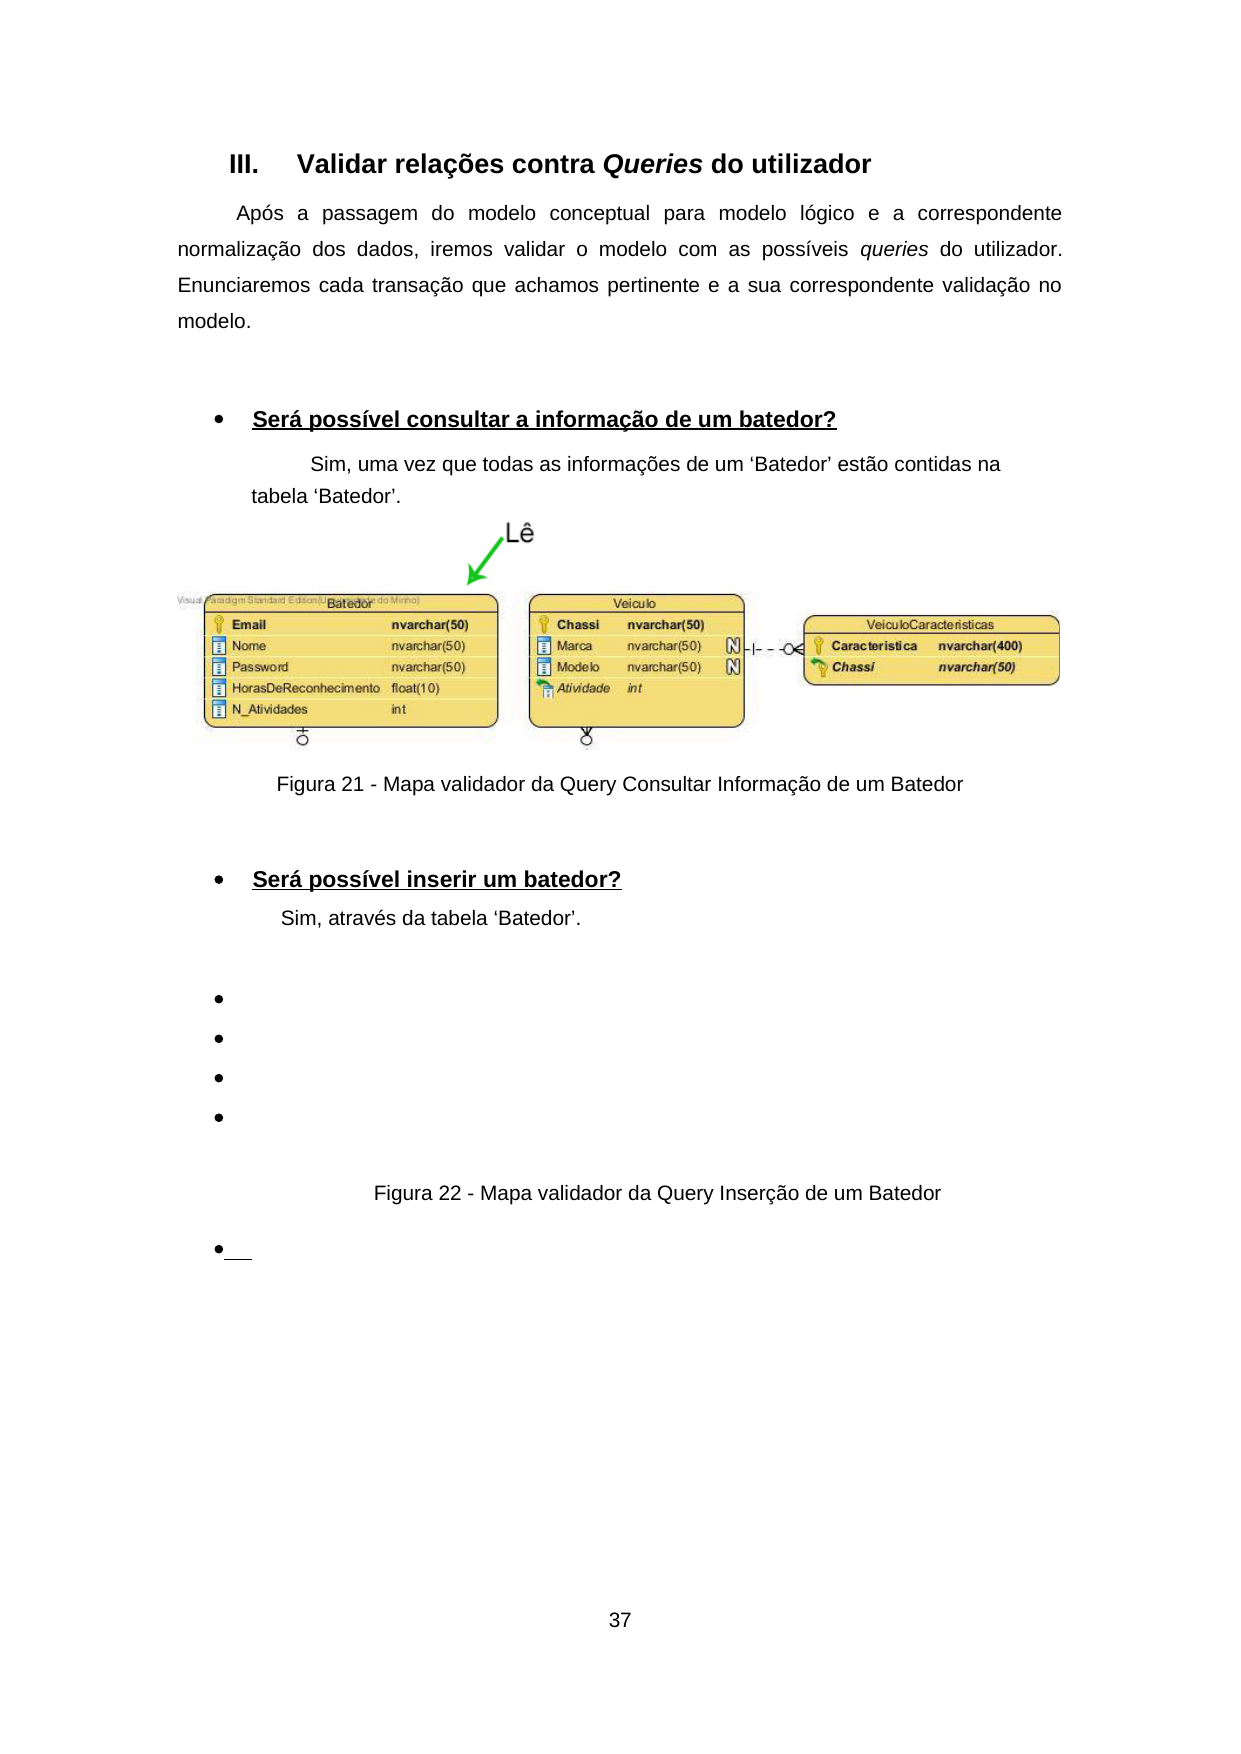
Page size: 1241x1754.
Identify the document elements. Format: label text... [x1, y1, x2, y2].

text Sim, uma vez que todas as informações de um ‘Batedor’ estão contidas na tabela ‘Batedor’. [251, 445, 1063, 507]
subtitle Validar relações contra Queries do utilizador [259, 148, 1063, 179]
picture [177, 509, 1060, 750]
text Após a passagem do modelo conceptual para modelo lógico e a correspondente normalização dos dados, iremos validar o modelo com as possíveis queries do utilizador. Enunciaremos cada transação que achamos pertinente e a sua correspondente validação no modelo. [177, 201, 1063, 333]
list Será possível inserir um batedor? [215, 866, 1063, 893]
list Será possível consultar a informação de um batedor? [215, 406, 1063, 432]
text Sim, através da tabela ‘Batedor’. [215, 906, 1063, 930]
